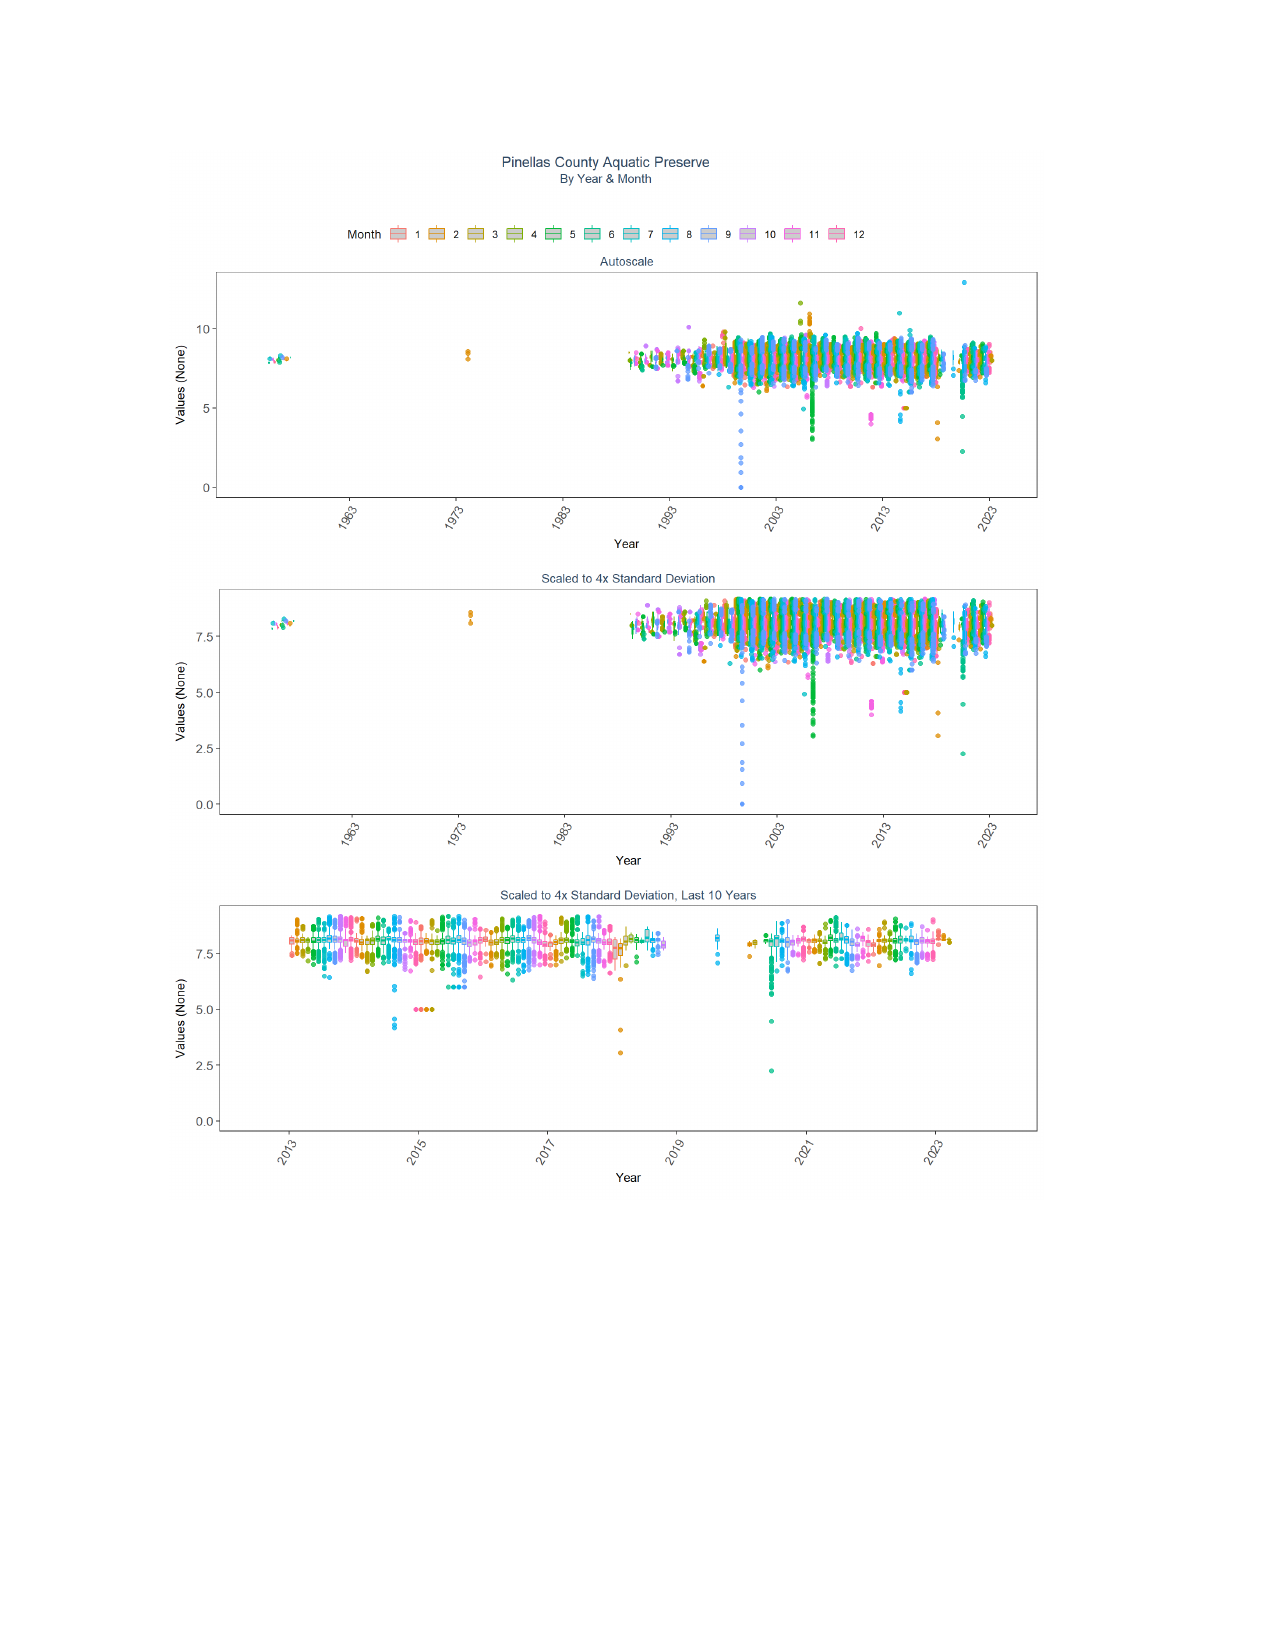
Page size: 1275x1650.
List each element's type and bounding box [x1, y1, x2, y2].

picture [168, 150, 1044, 1200]
